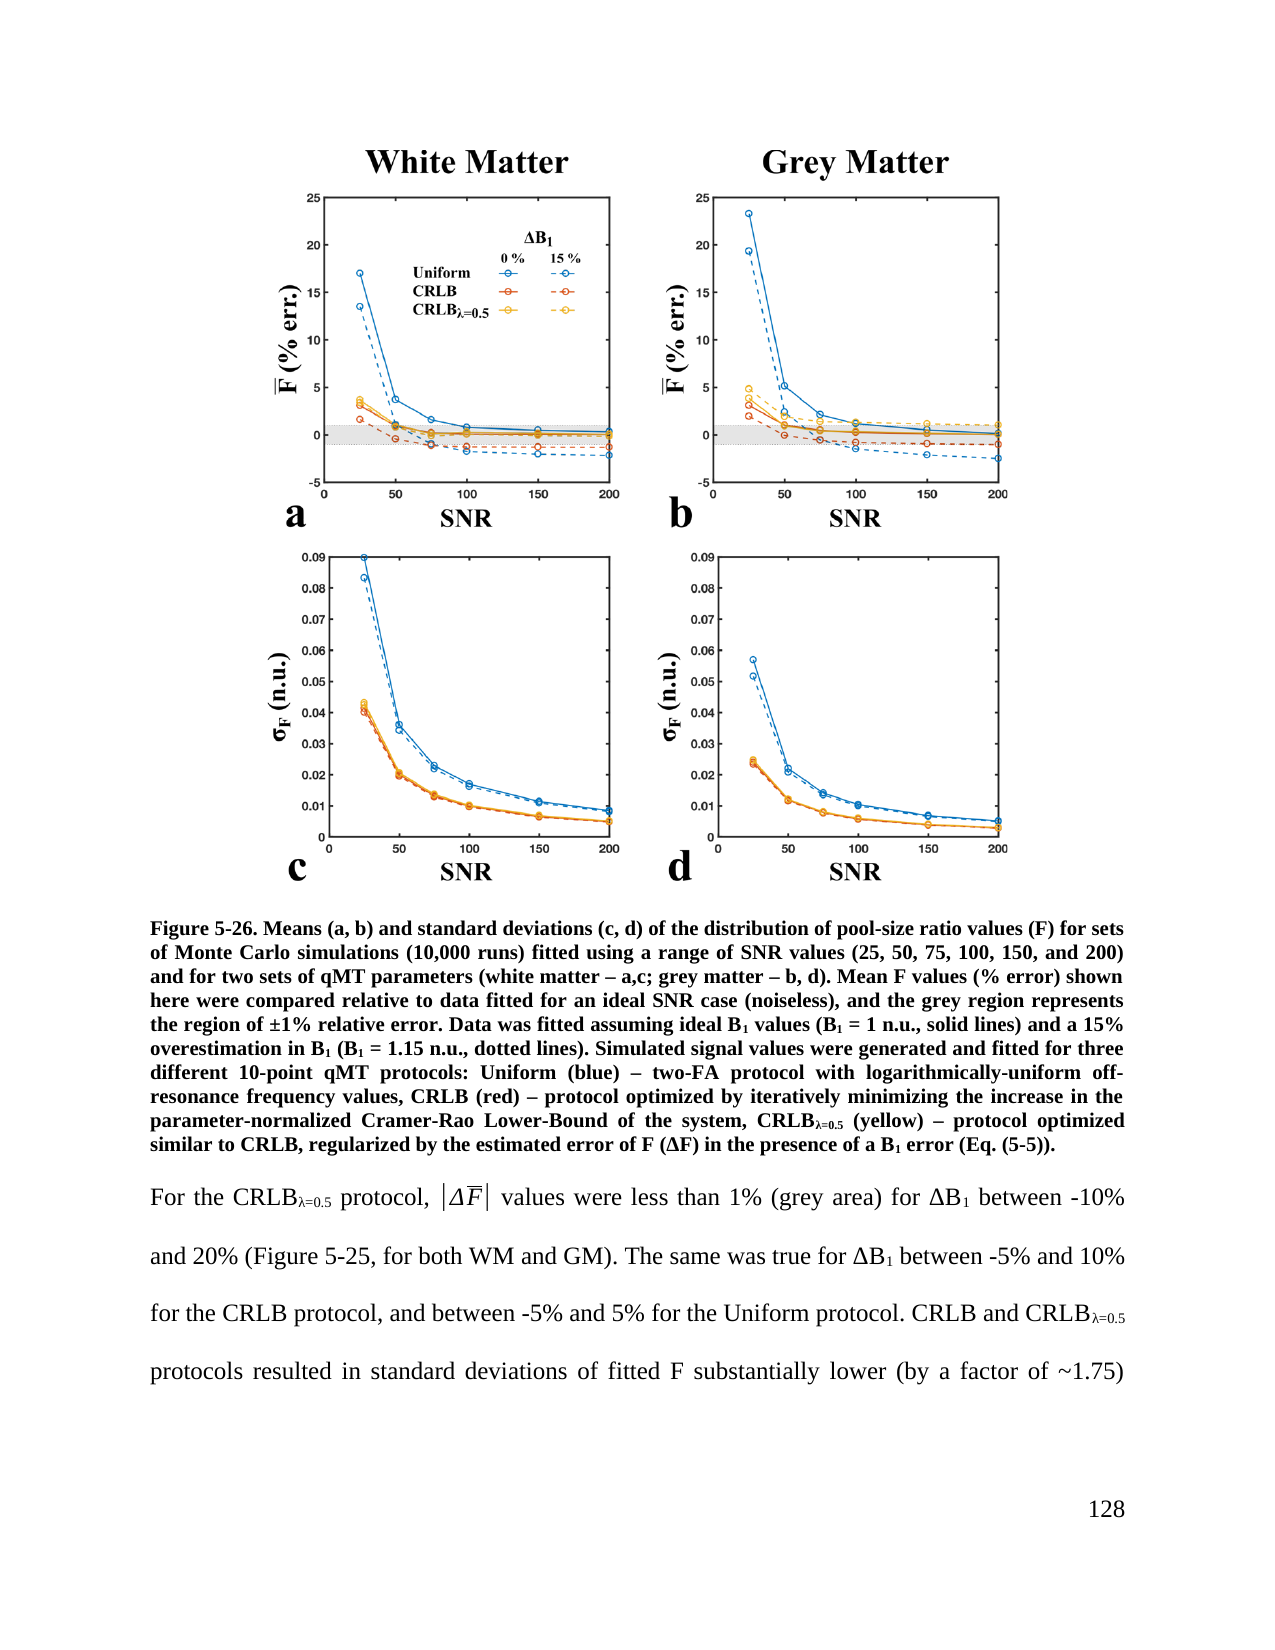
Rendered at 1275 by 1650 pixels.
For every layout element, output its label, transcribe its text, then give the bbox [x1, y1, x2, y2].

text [150, 1181, 1125, 1384]
picture [267, 150, 1008, 887]
text Figure 5-7. Means (a, b) and standard deviations (c, d) of the distribution of pool-size ratio values (F) for sets of Monte Carlo simulations (10,000 runs) fitted using a range of SNR values (25, 50, 75, 100, 150, and 200) and for two sets of qMT parameters (white matter – a,c; grey matter – b, d). Mean F values (% error) shown here were compared relative to data fitted for an ideal SNR case (noiseless), and the grey region represents the region of ±1% relative error. Data was fitted assuming ideal B1 values (B1 = 1 n.u., solid lines) and a 15% overestimation in B1 (B1 = 1.15 n.u., dotted lines). Simulated signal values were generated and fitted for three different 10-point qMT protocols: Uniform (blue) – two-FA protocol with logarithmically-uniform off-resonance frequency values, CRLB (red) – protocol optimized by iteratively minimizing the increase in the parameter-normalized Cramer-Rao Lower-Bound of the system, CRLBλ=0.5 (yellow) – protocol optimized similar to CRLB, regularized by the estimated error of F (ΔF) in the presence of a B1 error (Eq. (5-5)). [150, 916, 1125, 1156]
